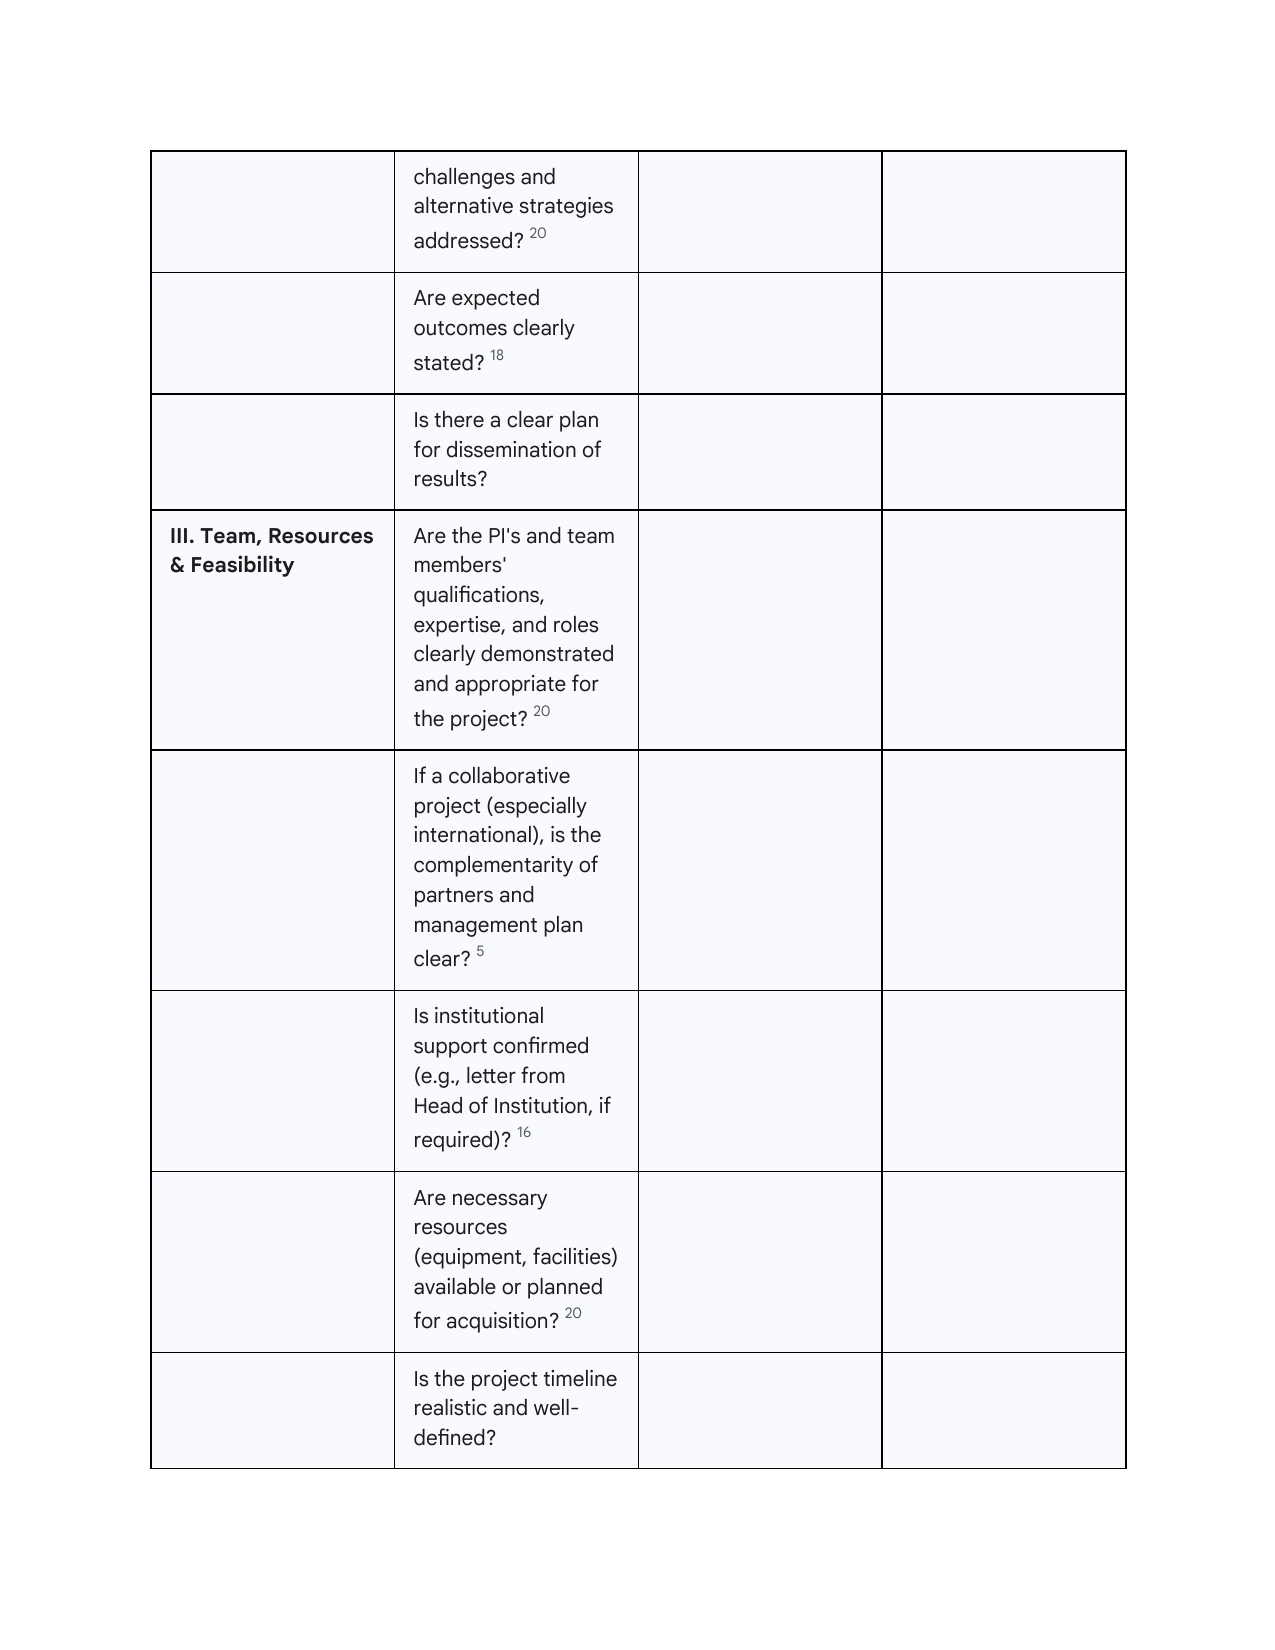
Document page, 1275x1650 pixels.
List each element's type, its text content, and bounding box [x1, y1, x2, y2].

table_cell [152, 273, 394, 393]
table_cell [152, 1353, 394, 1467]
table_cell [883, 1353, 1125, 1467]
table_cell [639, 991, 881, 1171]
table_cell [395, 152, 638, 272]
table_cell [883, 273, 1125, 393]
table_cell [883, 991, 1125, 1171]
table_cell [152, 152, 394, 272]
table_cell [883, 751, 1125, 990]
table_cell [639, 751, 881, 990]
table_cell [152, 991, 394, 1171]
table_cell Is institutional support confirmed (e.g., letter from Head of Institution, if required)? 16 [395, 991, 638, 1171]
table_cell [639, 1172, 881, 1352]
table_cell [639, 511, 881, 749]
table_cell Are expected outcomes clearly stated? 18 [395, 273, 638, 393]
table_cell [883, 511, 1125, 749]
table_cell [639, 152, 881, 272]
table_cell Are necessary resources (equipment, facilities) available or planned for acquisition? 20 [395, 1172, 638, 1352]
table_cell [639, 1353, 881, 1467]
table_cell [883, 395, 1125, 509]
table_cell Is the project timeline realistic and well-defined? [395, 1353, 638, 1467]
table_cell [883, 152, 1125, 272]
table_cell Is there a clear plan for dissemination of results? [395, 395, 638, 509]
table_cell III. Team, Resources & Feasibility [152, 511, 394, 749]
table_cell [152, 395, 394, 509]
table_cell Are the PI's and team members' qualifications, expertise, and roles clearly demonstrated and appropriate for the project? 20 [395, 511, 638, 749]
table_cell [639, 273, 881, 393]
table_cell [152, 1172, 394, 1352]
table_cell [639, 395, 881, 509]
table_cell [883, 1172, 1125, 1352]
table_cell If a collaborative project (especially international), is the complementarity of partners and management plan clear? 5 [395, 751, 638, 990]
table_cell [152, 751, 394, 990]
